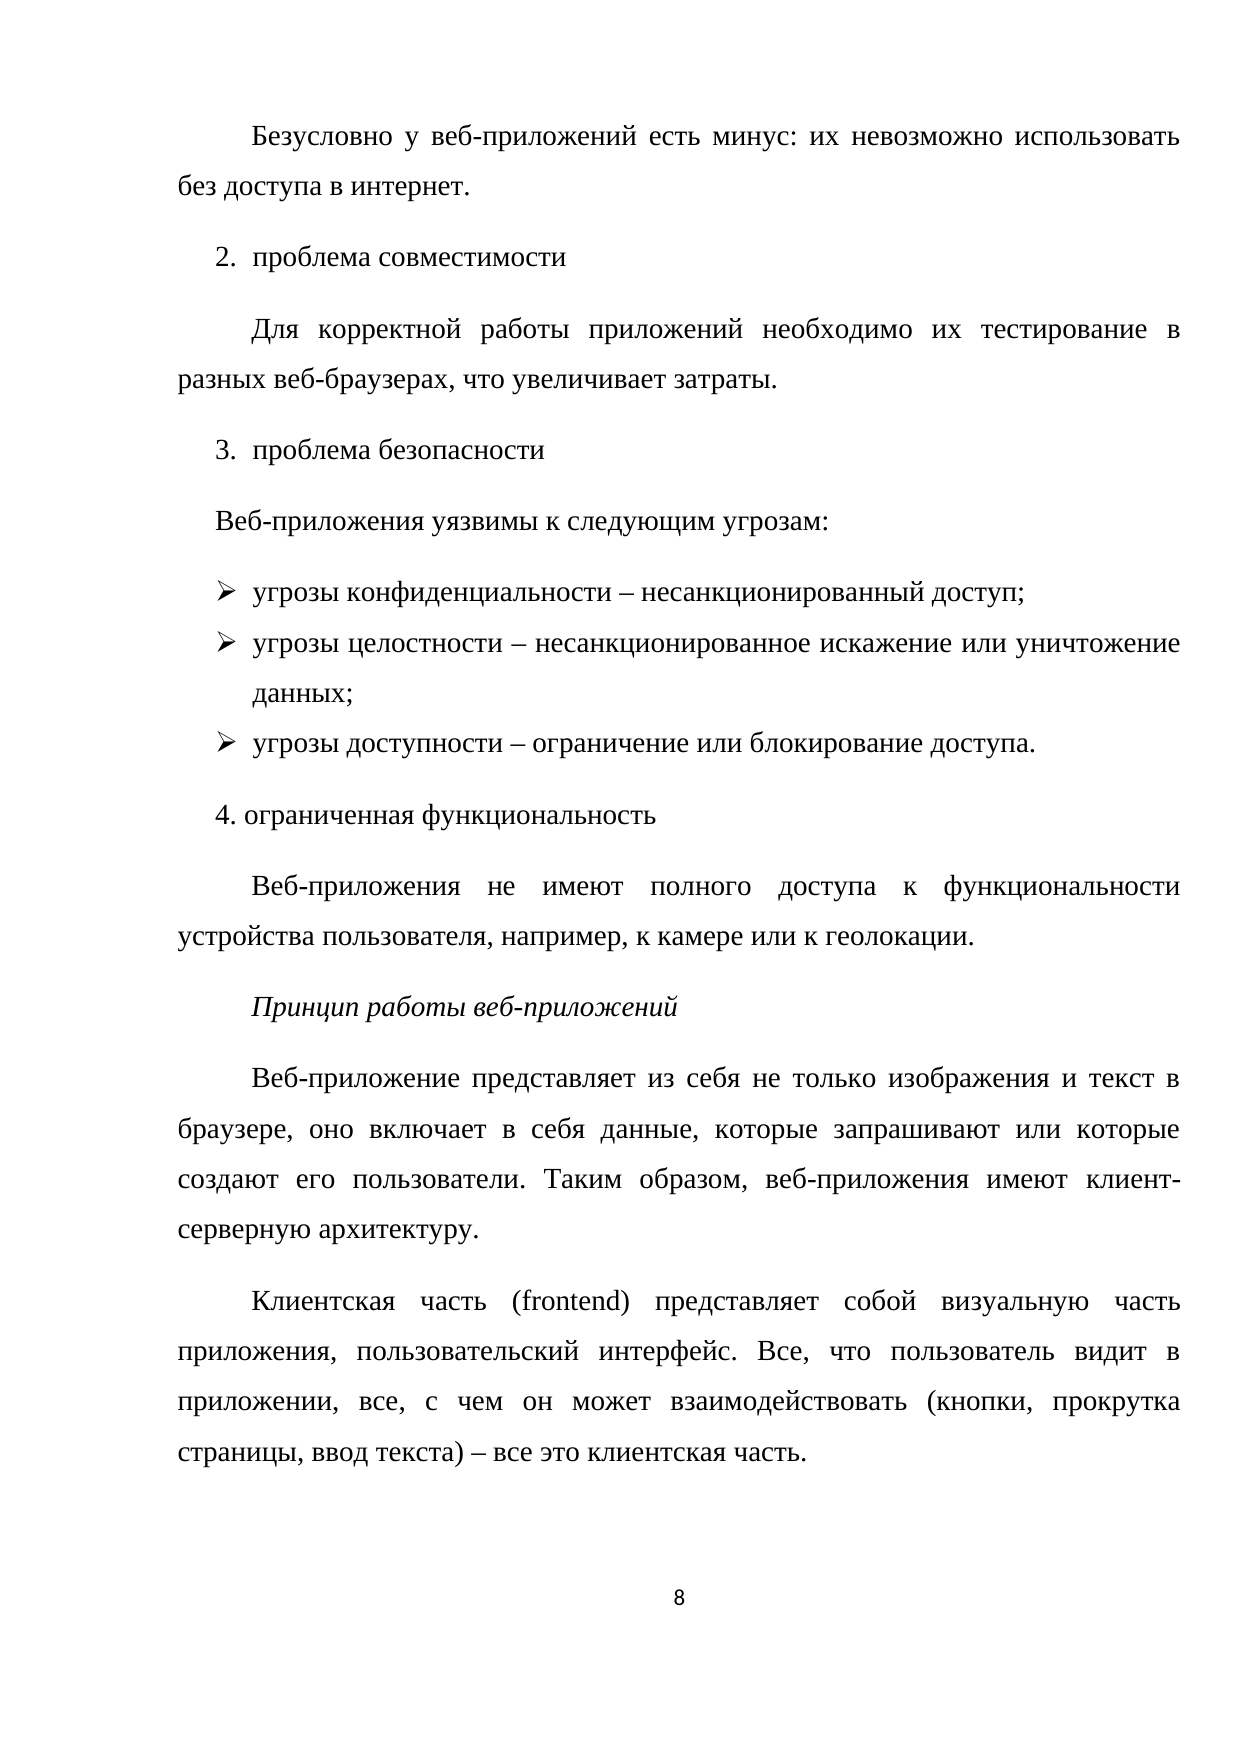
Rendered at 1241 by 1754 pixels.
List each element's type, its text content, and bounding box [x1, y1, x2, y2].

text Веб-приложение представляет из себя не только изображения и текст в браузере, оно включает в себя данные, которые запрашивают или которые создают его пользователи. Таким образом, веб-приложения имеют клиент-серверную архитектуру. [177, 1061, 1181, 1245]
list угрозы доступности – ограничение или блокирование доступа. [215, 726, 1181, 759]
text Веб-приложения уязвимы к следующим угрозам: [177, 503, 1181, 537]
text Клиентская часть (frontend) представляет собой визуальную часть приложения, пользовательский интерфейс. Все, что пользователь видит в приложении, все, с чем он может взаимодействовать (кнопки, прокрутка страницы, ввод текста) – все это клиентская часть. [177, 1283, 1181, 1467]
list угрозы конфиденциальности – несанкционированный доступ; [215, 574, 1181, 608]
list проблема безопасности [215, 432, 1181, 466]
text Безусловно у веб-приложений есть минус: их невозможно использовать без доступа в интернет. [177, 118, 1181, 202]
text 4. ограниченная функциональность [177, 797, 1181, 830]
text Веб-приложения не имеют полного доступа к функциональности устройства пользователя, например, к камере или к геолокации. [177, 868, 1181, 952]
list проблема совместимости [215, 239, 1181, 273]
list угрозы целостности – несанкционированное искажение или уничтожение данных; [215, 625, 1181, 709]
text Принцип работы веб-приложений [177, 989, 1181, 1023]
text Для корректной работы приложений необходимо их тестирование в разных веб-браузерах, что увеличивает затраты. [177, 311, 1181, 394]
